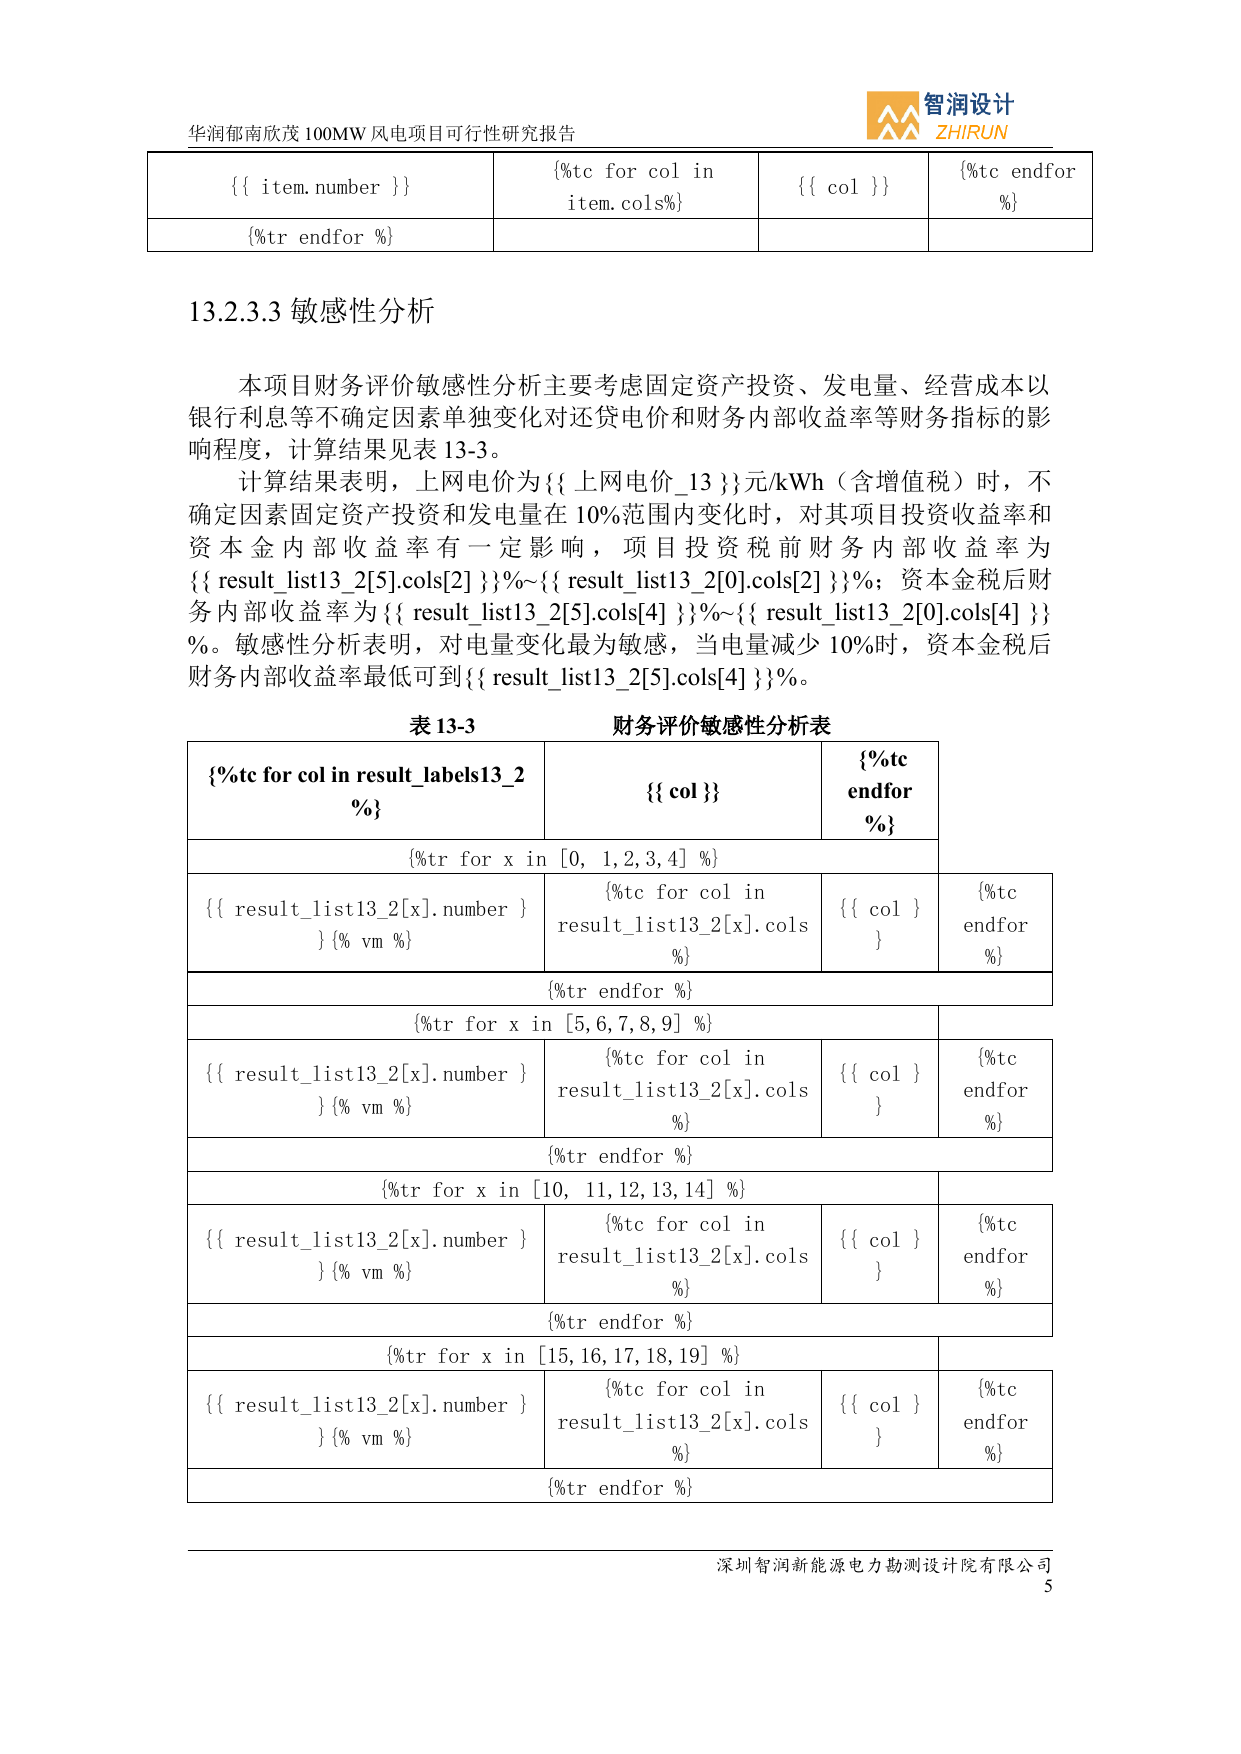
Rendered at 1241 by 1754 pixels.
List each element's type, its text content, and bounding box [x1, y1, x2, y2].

table_cell {%tc endfor %} [939, 874, 1052, 971]
table_cell {{ result_list13_2[x].number }}{% vm %} [188, 1205, 544, 1303]
table_cell {%tr endfor %} [188, 1138, 1052, 1171]
table_cell [494, 219, 758, 251]
table_cell {%tc endfor %} [939, 1205, 1052, 1303]
table_cell [759, 219, 928, 251]
table_header {{ col }} [545, 742, 821, 839]
table_cell {{ result_list13_2[x].number }}{% vm %} [188, 874, 544, 971]
table_cell {%tc for col in result_list13_2[x].cols%} [545, 1205, 821, 1303]
table_cell {{ col }} [822, 874, 938, 971]
table_cell {%tc for col in result_list13_2[x].cols%} [545, 874, 821, 971]
table_cell {{ col }} [822, 1205, 938, 1303]
text 13.2.3.3 敏感性分析 [187, 277, 1053, 342]
text 计算结果表明，上网电价为{{ 上网电价_13 }}元/kWh（含增值税）时，不确定因素固定资产投资和发电量在10%范围内变化时，对其项目投资收益率和资本金内部收益率有一定影响，项目投资税前财务内部收益率为{{ result_list13_2[5].cols[2] }}%~{{ result_list13_2[0].cols[2] }}%；资本金税后财务内部收益率为{{ result_list13_2[5].cols[4] }}%~{{ result_list13_2[0].cols[4] }}%。敏感性分析表明，对电量变化最为敏感，当电量减少10%时，资本金税后财务内部收益率最低可到{{ result_list13_2[5].cols[4] }}%。 [187, 464, 1053, 692]
table_cell [929, 219, 1092, 251]
table_header {%tc for col in result_labels13_2 %} [188, 742, 544, 839]
picture [866, 88, 1014, 141]
text 本项目财务评价敏感性分析主要考虑固定资产投资、发电量、经营成本以银行利息等不确定因素单独变化对还贷电价和财务内部收益率等财务指标的影响程度，计算结果见表13-3。 [187, 367, 1053, 464]
table_cell {{ result_list13_2[x].number }}{% vm %} [188, 1040, 544, 1137]
table_cell {%tr endfor %} [188, 1304, 1052, 1336]
table_cell {%tc for col in result_list13_2[x].cols%} [545, 1371, 821, 1468]
table_cell {%tr for x in [5,6,7,8,9] %} [188, 1006, 938, 1038]
table_cell {%tc for col in item.cols%} [494, 153, 758, 217]
table_cell {{ result_list13_2[x].number }}{% vm %} [188, 1371, 544, 1468]
text 表13-3 财务评价敏感性分析表 [187, 708, 1053, 741]
table_cell {{ col }} [759, 153, 928, 217]
table_cell {%tc endfor %} [939, 1040, 1052, 1137]
table_cell {%tr for x in [15,16,17,18,19] %} [188, 1337, 938, 1370]
table_cell {%tr endfor %} [188, 973, 1052, 1005]
table_cell {%tr for x in [0, 1,2,3,4] %} [188, 840, 938, 873]
table_cell {%tr for x in [10, 11,12,13,14] %} [188, 1172, 938, 1204]
table_cell {%tr endfor %} [188, 1469, 1052, 1502]
table_cell {%tr endfor %} [148, 219, 493, 251]
table_cell {%tc endfor %} [939, 1371, 1052, 1468]
table_cell {%tc endfor %} [929, 153, 1092, 217]
table_cell {%tc for col in result_list13_2[x].cols%} [545, 1040, 821, 1137]
table_header {%tc endfor %} [822, 742, 938, 839]
table_cell {{ item.number }} [148, 153, 493, 217]
table_cell {{ col }} [822, 1371, 938, 1468]
table_cell {{ col }} [822, 1040, 938, 1137]
